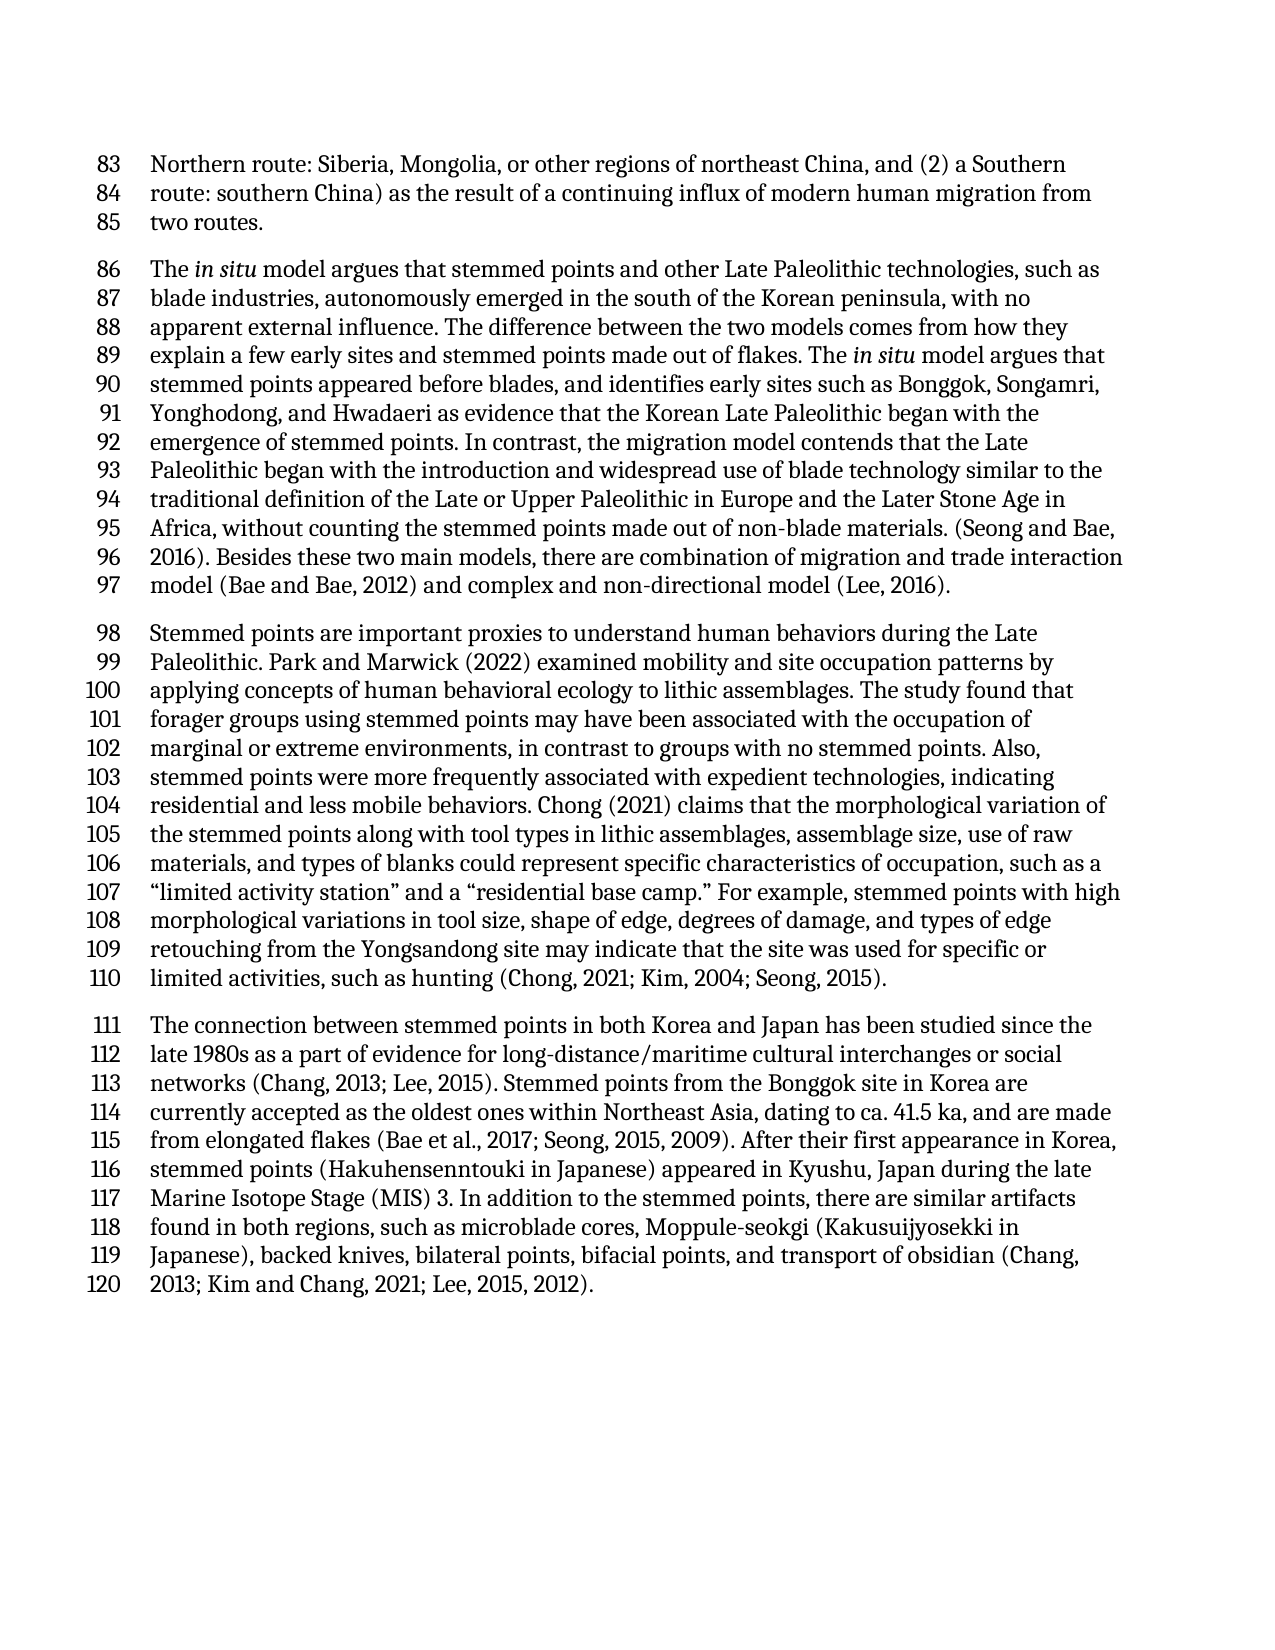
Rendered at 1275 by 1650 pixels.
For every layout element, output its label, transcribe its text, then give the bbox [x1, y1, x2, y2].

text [150, 150, 1125, 236]
text Stemmed points are important proxies to understand human behaviors during the Late Paleolithic. Park and Marwick (2022) examined mobility and site occupation patterns by applying concepts of human behavioral ecology to lithic assemblages. The study found that forager groups using stemmed points may have been associated with the occupation of marginal or extreme environments, in contrast to groups with no stemmed points. Also, stemmed points were more frequently associated with expedient technologies, indicating residential and less mobile behaviors. Chong (2021) claims that the morphological variation of the stemmed points along with tool types in lithic assemblages, assemblage size, use of raw materials, and types of blanks could represent specific characteristics of occupation, such as a “limited activity station” and a “residential base camp.” For example, stemmed points with high morphological variations in tool size, shape of edge, degrees of damage, and types of edge retouching from the Yongsandong site may indicate that the site was used for specific or limited activities, such as hunting (Chong, 2021; Kim, 2004; Seong, 2015). [150, 619, 1125, 992]
text The in situ model argues that stemmed points and other Late Paleolithic technologies, such as blade industries, autonomously emerged in the south of the Korean peninsula, with no apparent external influence. The difference between the two models comes from how they explain a few early sites and stemmed points made out of flakes. The in situ model argues that stemmed points appeared before blades, and identifies early sites such as Bonggok, Songamri, Yonghodong, and Hwadaeri as evidence that the Korean Late Paleolithic began with the emergence of stemmed points. In contrast, the migration model contends that the Late Paleolithic began with the introduction and widespread use of blade technology similar to the traditional definition of the Late or Upper Paleolithic in Europe and the Later Stone Age in Africa, without counting the stemmed points made out of non-blade materials. (Seong and Bae, 2016). Besides these two main models, there are combination of migration and trade interaction model (Bae and Bae, 2012) and complex and non-directional model (Lee, 2016). [150, 255, 1125, 600]
text The connection between stemmed points in both Korea and Japan has been studied since the late 1980s as a part of evidence for long-distance/maritime cultural interchanges or social networks (Chang, 2013; Lee, 2015). Stemmed points from the Bonggok site in Korea are currently accepted as the oldest ones within Northeast Asia, dating to ca. 41.5 ka, and are made from elongated flakes (Bae et al., 2017; Seong, 2015, 2009). After their first appearance in Korea, stemmed points (Hakuhensenntouki in Japanese) appeared in Kyushu, Japan during the late Marine Isotope Stage (MIS) 3. In addition to the stemmed points, there are similar artifacts found in both regions, such as microblade cores, Moppule-seokgi (Kakusuijyosekki in Japanese), backed knives, bilateral points, bifacial points, and transport of obsidian (Chang, 2013; Kim and Chang, 2021; Lee, 2015, 2012). [150, 1011, 1125, 1299]
